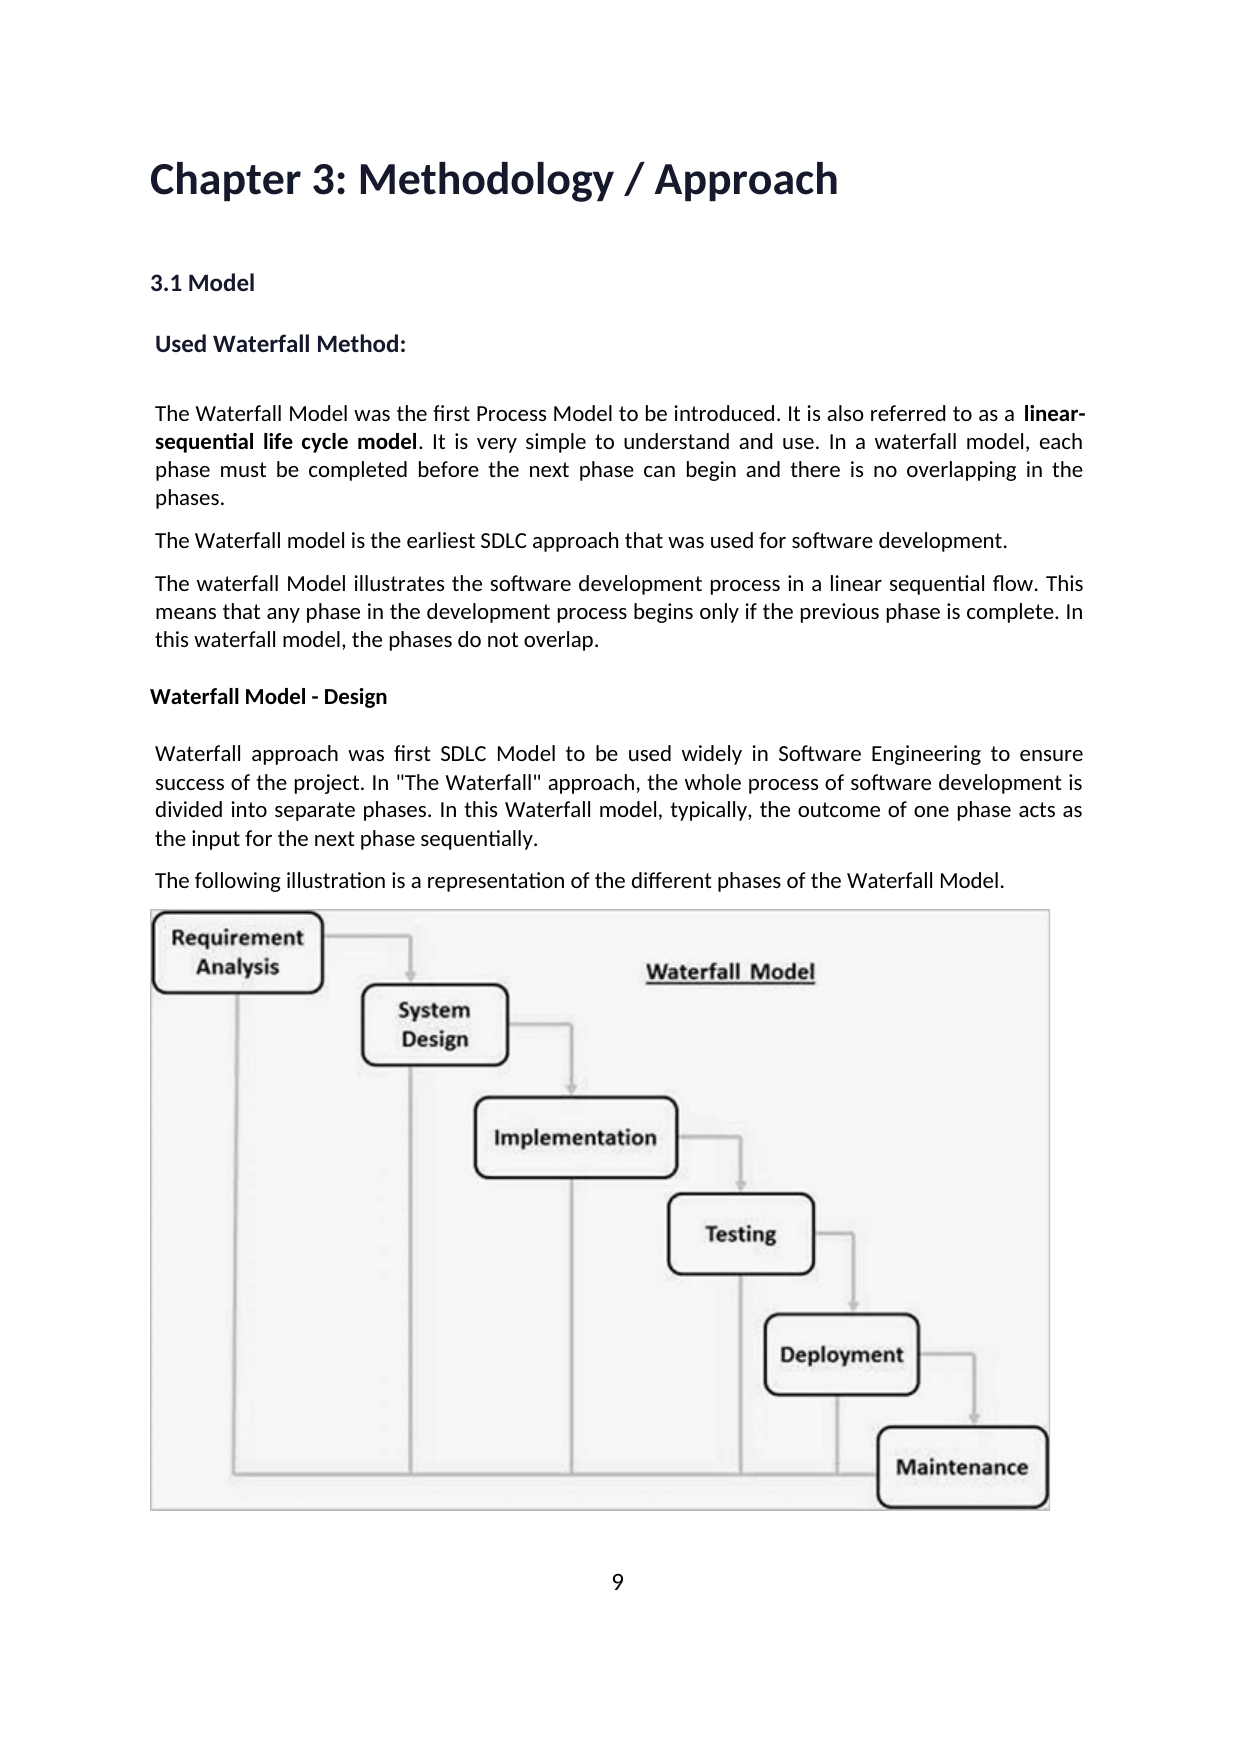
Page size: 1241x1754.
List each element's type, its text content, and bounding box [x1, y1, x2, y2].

text 9 [150, 1566, 1085, 1597]
text The Waterfall model is the earliest SDLC approach that was used for software development. [155, 526, 1085, 554]
text Waterfall Model - Design [150, 682, 1090, 710]
text Used Waterfall Method: [150, 328, 1090, 358]
text Waterfall approach was first SDLC Model to be used widely in Software Engineering to ensure success of the project. In "The Waterfall" approach, the whole process of software development is divided into separate phases. In this Waterfall model, typically, the outcome of one phase acts as the input for the next phase sequentially. [155, 739, 1085, 852]
text 3.1 Model [150, 267, 1090, 297]
text Chapter 3: Methodology / Approach [150, 150, 1090, 206]
text The waterfall Model illustrates the software development process in a linear sequential flow. This means that any phase in the development process begins only if the previous phase is complete. In this waterfall model, the phases do not overlap. [155, 569, 1085, 653]
picture [150, 909, 1050, 1511]
text The following illustration is a representation of the different phases of the Waterfall Model. [155, 867, 1085, 895]
text The Waterfall Model was the first Process Model to be introduced. It is also referred to as a linear-sequential life cycle model. It is very simple to understand and use. In a waterfall model, each phase must be completed before the next phase can begin and there is no overlapping in the phases. [155, 399, 1085, 511]
